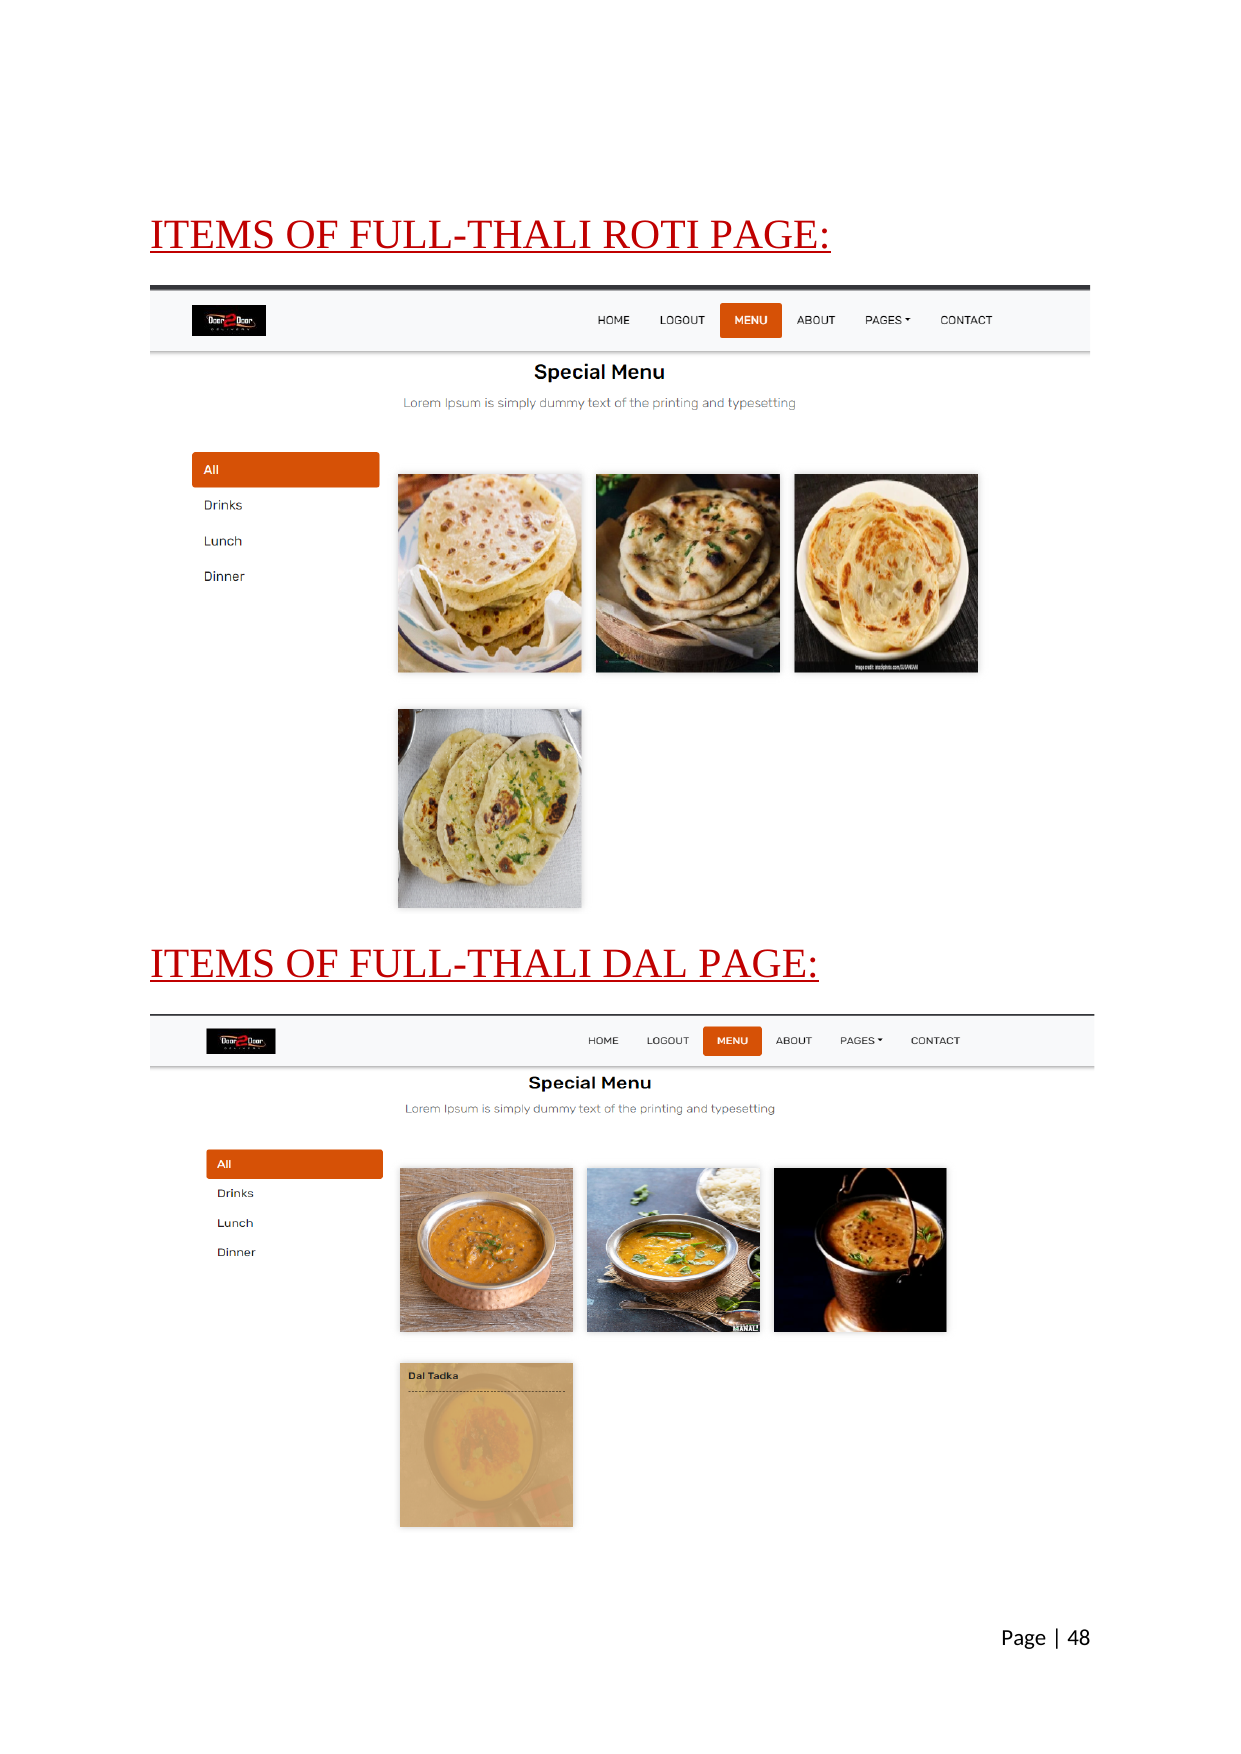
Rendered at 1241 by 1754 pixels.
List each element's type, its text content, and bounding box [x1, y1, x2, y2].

text ITEMS OF FULL-THALI ROTI PAGE: [150, 209, 1090, 257]
picture [150, 1014, 1095, 1533]
picture [150, 285, 1091, 914]
text ITEMS OF FULL-THALI DAL PAGE: [150, 938, 1090, 986]
